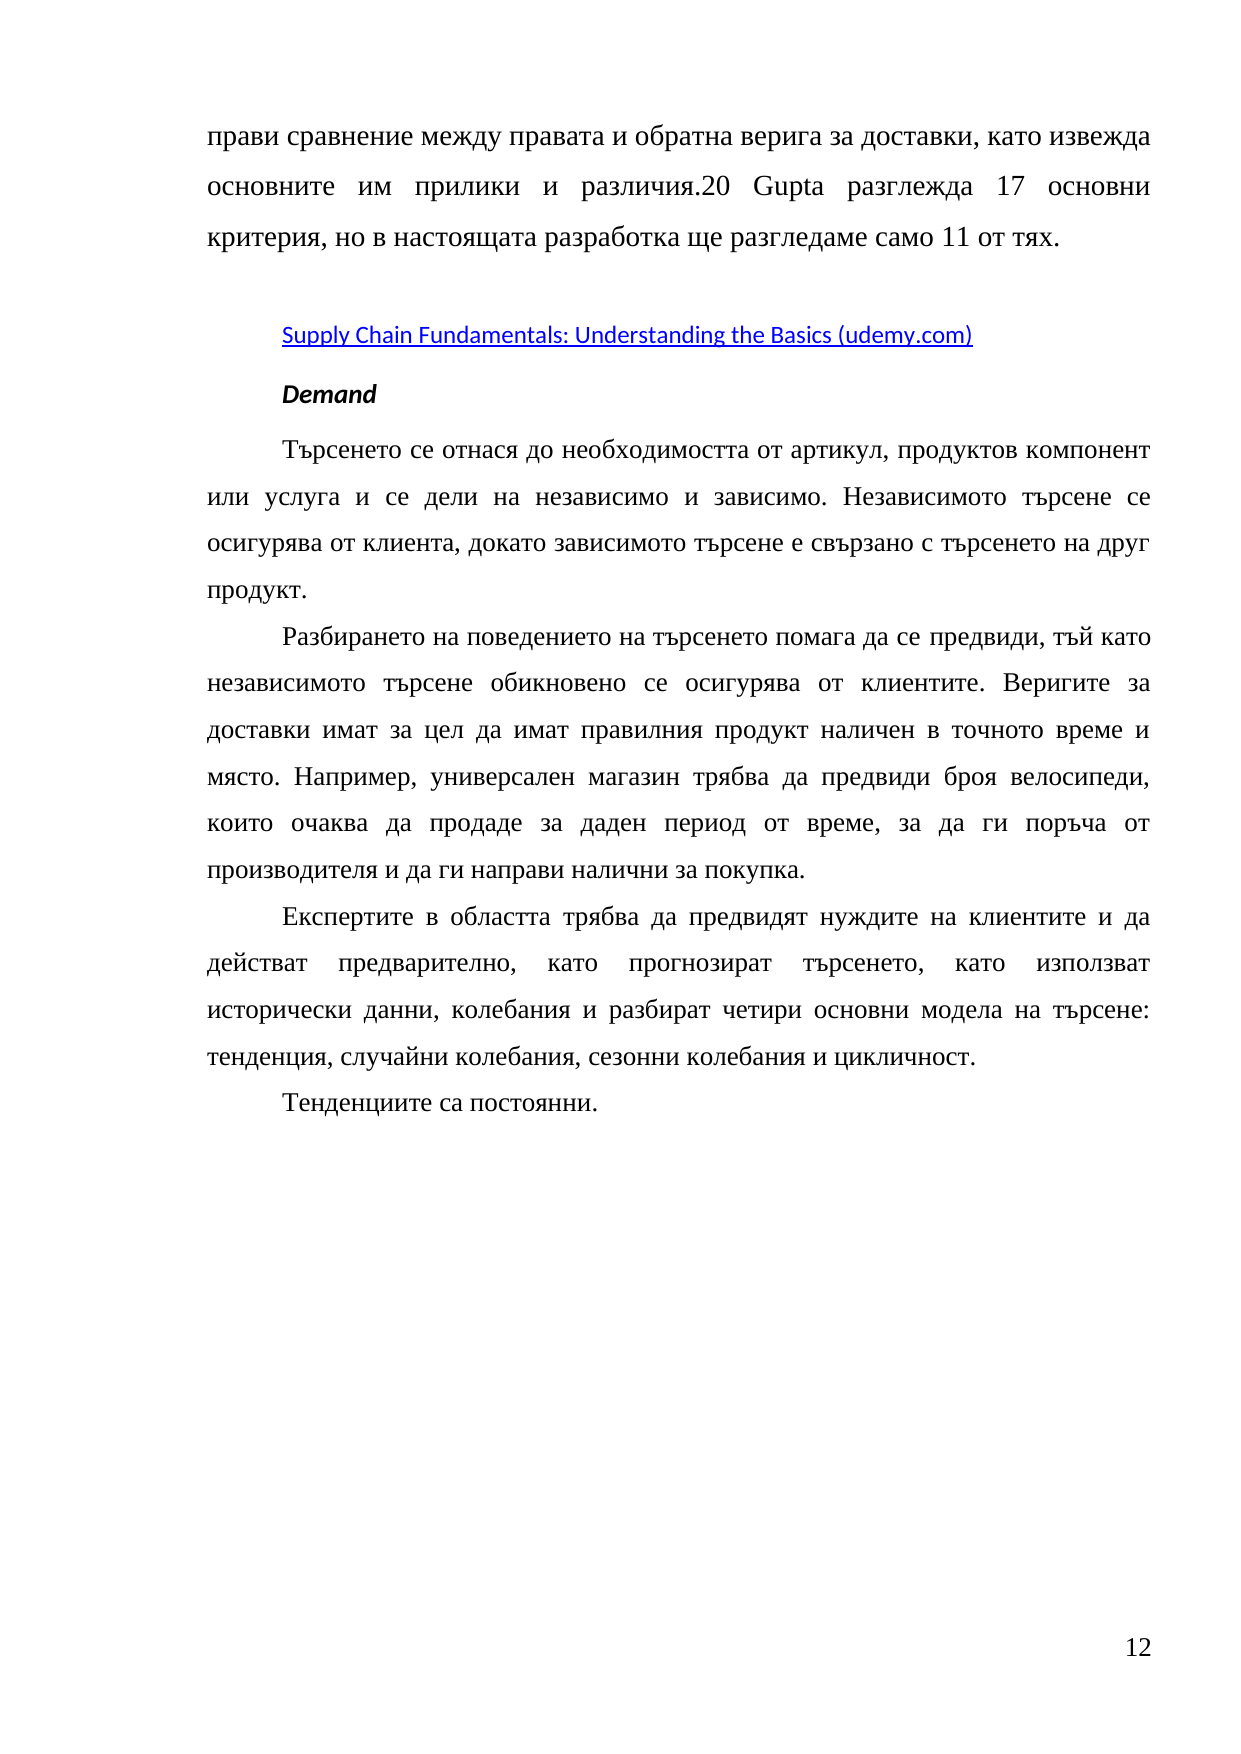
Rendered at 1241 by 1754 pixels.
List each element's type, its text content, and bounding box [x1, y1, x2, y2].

list Supply Chain Fundamentals: Understanding the Basics (udemy.com) [282, 319, 1152, 350]
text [207, 118, 1152, 252]
text Разбирането на поведението на търсенето помага да се предвиди, тъй като независимото търсене обикновено се осигурява от клиентите. Веригите за доставки имат за цел да имат правилния продукт наличен в точното време и място. Например, универсален магазин трябва да предвиди броя велосипеди, които очаква да продаде за даден период от време, за да ги поръча от производителя и да ги направи налични за покупка. [207, 620, 1152, 884]
text Експертите в областта трябва да предвидят нуждите на клиентите и да действат предварително, като прогнозират търсенето, като използват исторически данни, колебания и разбират четири основни модела на търсене: тенденция, случайни колебания, сезонни колебания и цикличност. [207, 900, 1152, 1071]
subtitle Demand [207, 377, 1152, 410]
text Тенденциите са постоянни. [207, 1086, 1152, 1117]
text Търсенето се отнася до необходимостта от артикул, продуктов компонент или услуга и се дели на независимо и зависимо. Независимото търсене се осигурява от клиента, докато зависимото търсене е свързано с търсенето на друг продукт. [207, 433, 1152, 604]
